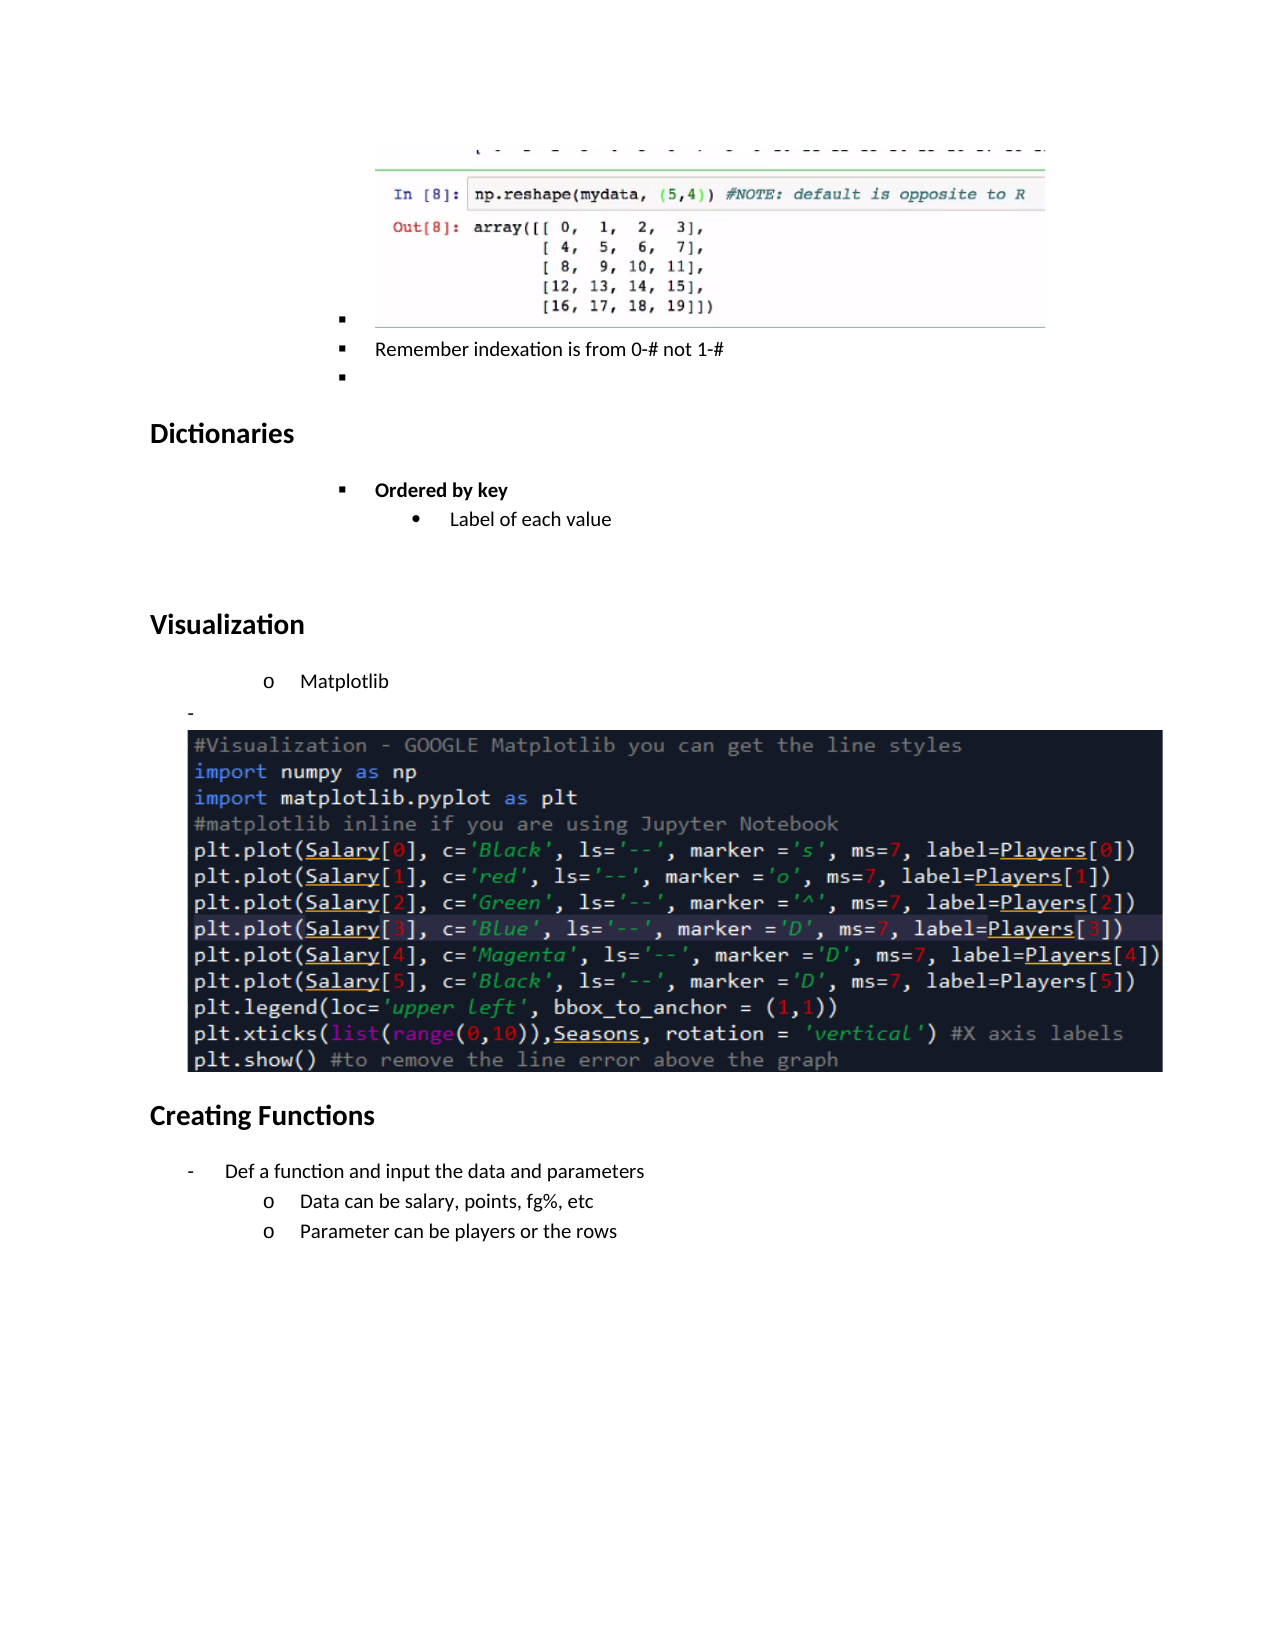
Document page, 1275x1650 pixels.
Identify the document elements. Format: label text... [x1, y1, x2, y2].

picture [187, 730, 1163, 1072]
text Dictionaries [150, 415, 1125, 451]
list Ordered by key [337, 477, 1125, 502]
list Matplotlib [262, 668, 1125, 694]
list Label of each value [412, 506, 1125, 532]
text Creating Functions [150, 1097, 1125, 1133]
list Remember indexation is from 0-# not 1-# [337, 336, 1125, 361]
picture [375, 150, 1046, 328]
list Def a function and input the data and parameters [187, 1159, 1125, 1184]
text Visualization [150, 606, 1125, 642]
list Data can be salary, points, fg%, etc [262, 1188, 1125, 1214]
list Parameter can be players or the rows [262, 1218, 1125, 1245]
